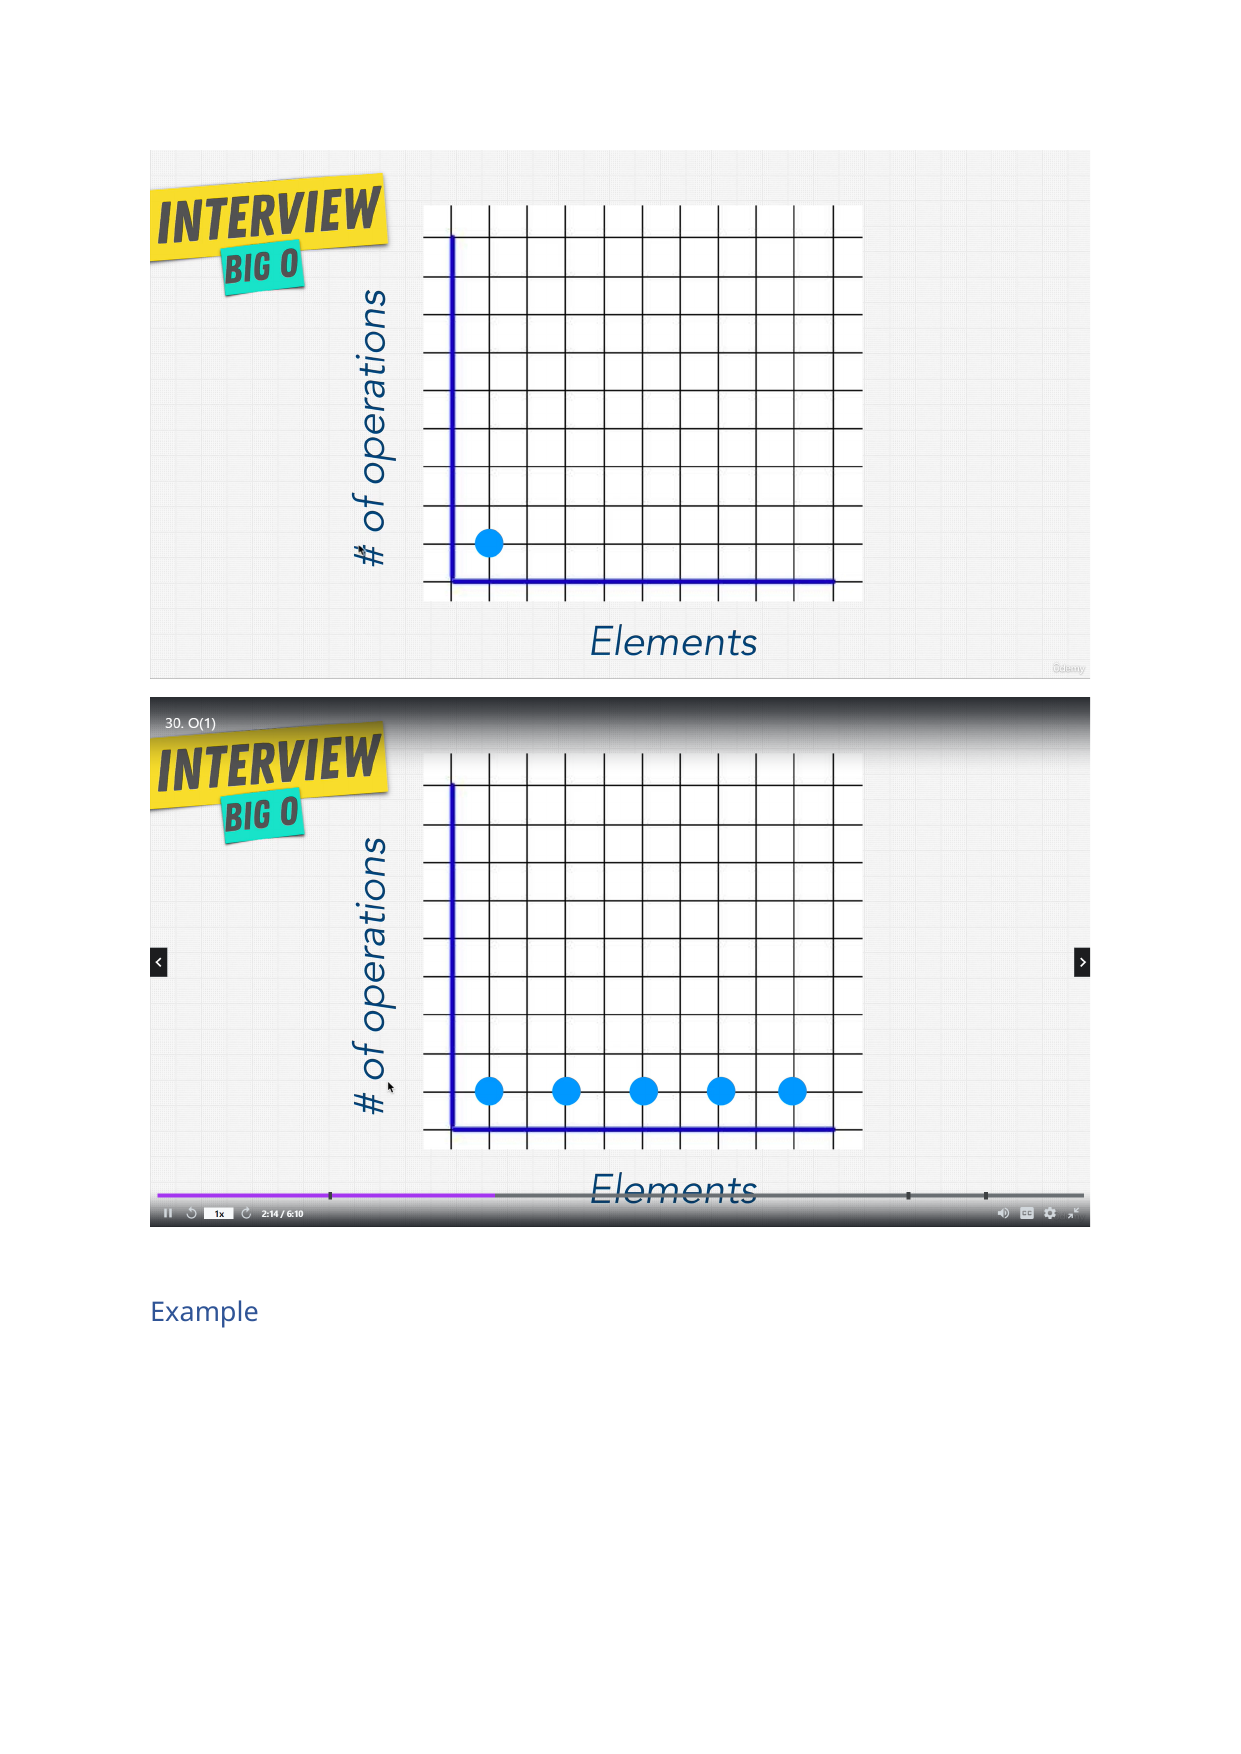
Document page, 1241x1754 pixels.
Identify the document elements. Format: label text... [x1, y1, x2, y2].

subtitle Example [150, 1292, 1090, 1329]
picture [150, 697, 1091, 1227]
picture [150, 150, 1091, 679]
